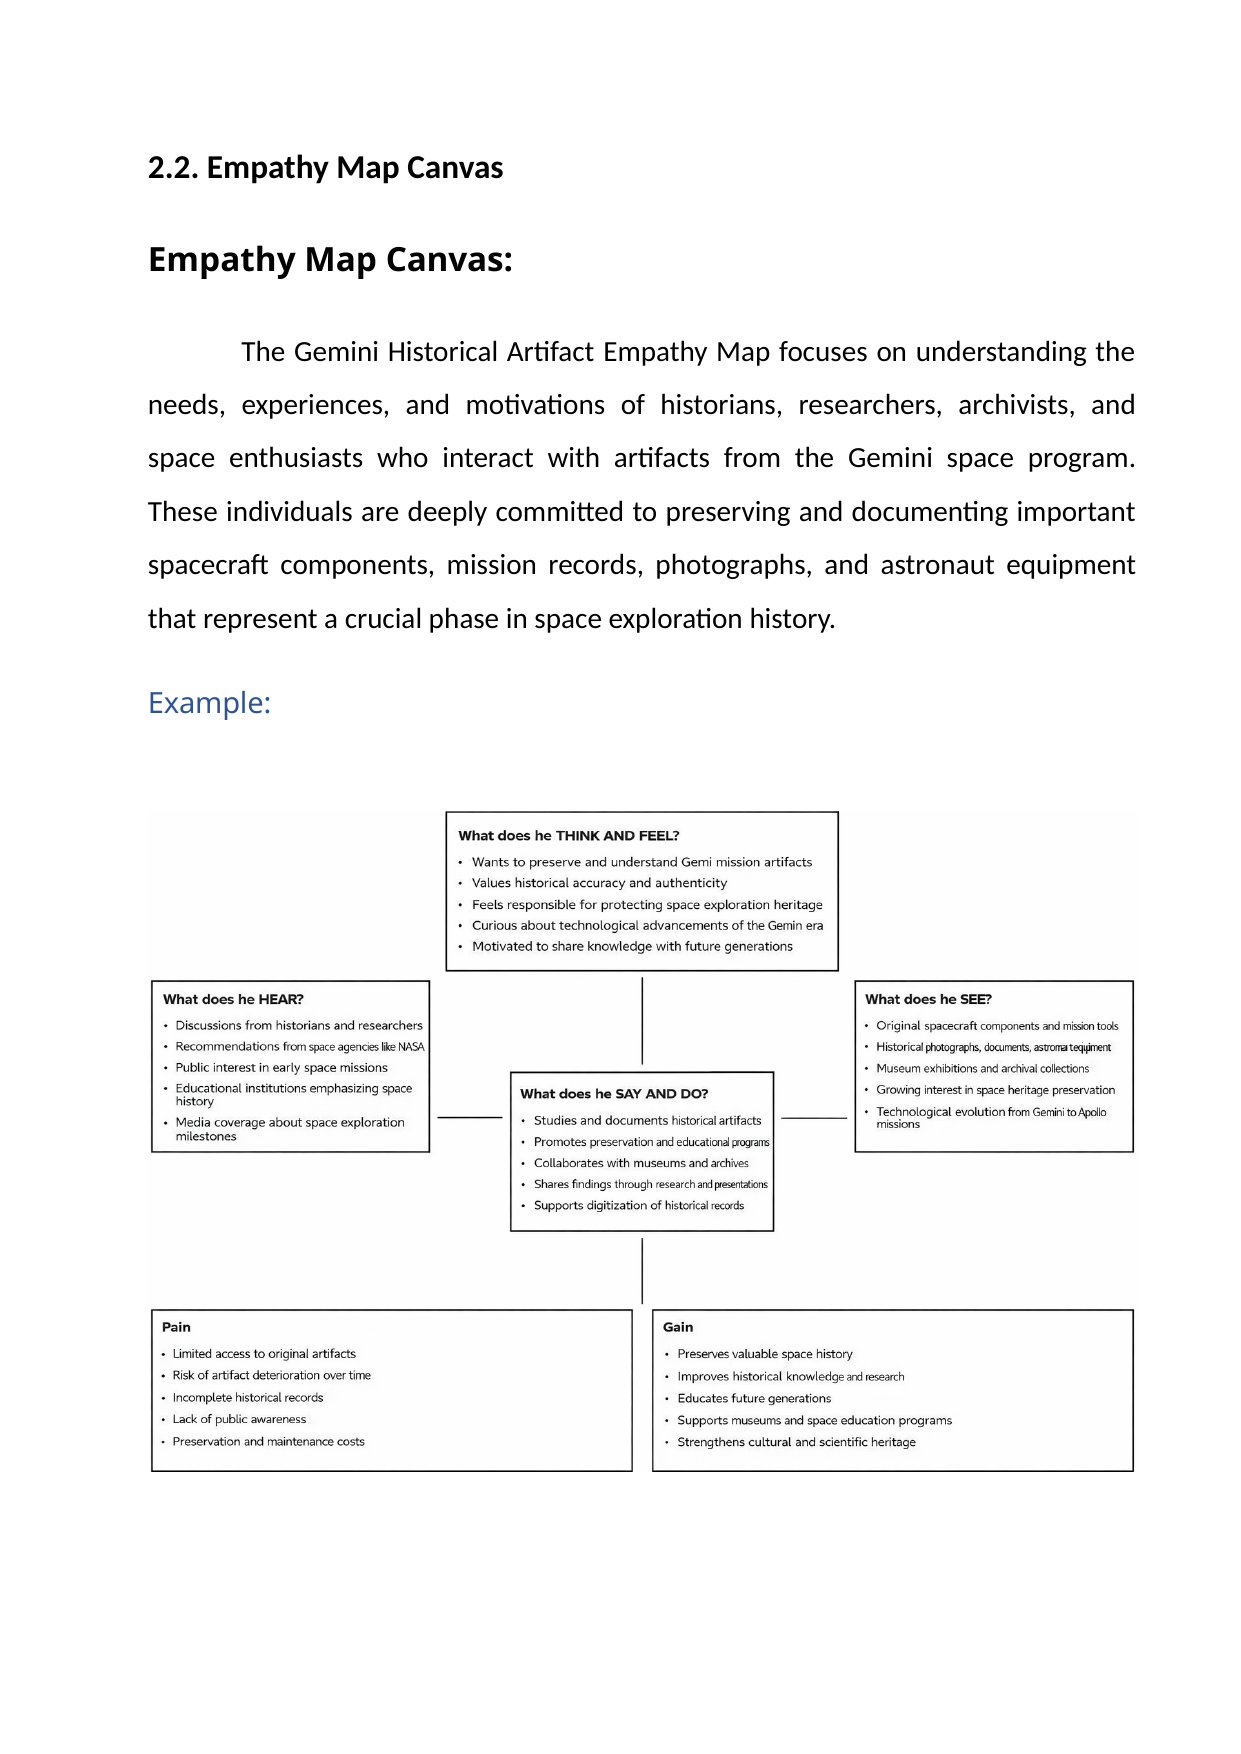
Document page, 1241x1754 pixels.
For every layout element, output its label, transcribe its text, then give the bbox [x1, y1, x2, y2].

subtitle Empathy Map Canvas: [148, 236, 1137, 281]
picture [147, 811, 1138, 1472]
subtitle The Gemini Historical Artifact Empathy Map focuses on understanding the needs, experiences, and motivations of historians, researchers, archivists, and space enthusiasts who interact with artifacts from the Gemini space program. These individuals are deeply committed to preserving and documenting important spacecraft components, mission records, photographs, and astronaut equipment that represent a crucial phase in space exploration history. [148, 333, 1137, 636]
subtitle Example: [148, 682, 1137, 722]
text 2.2. Empathy Map Canvas [148, 146, 1137, 187]
